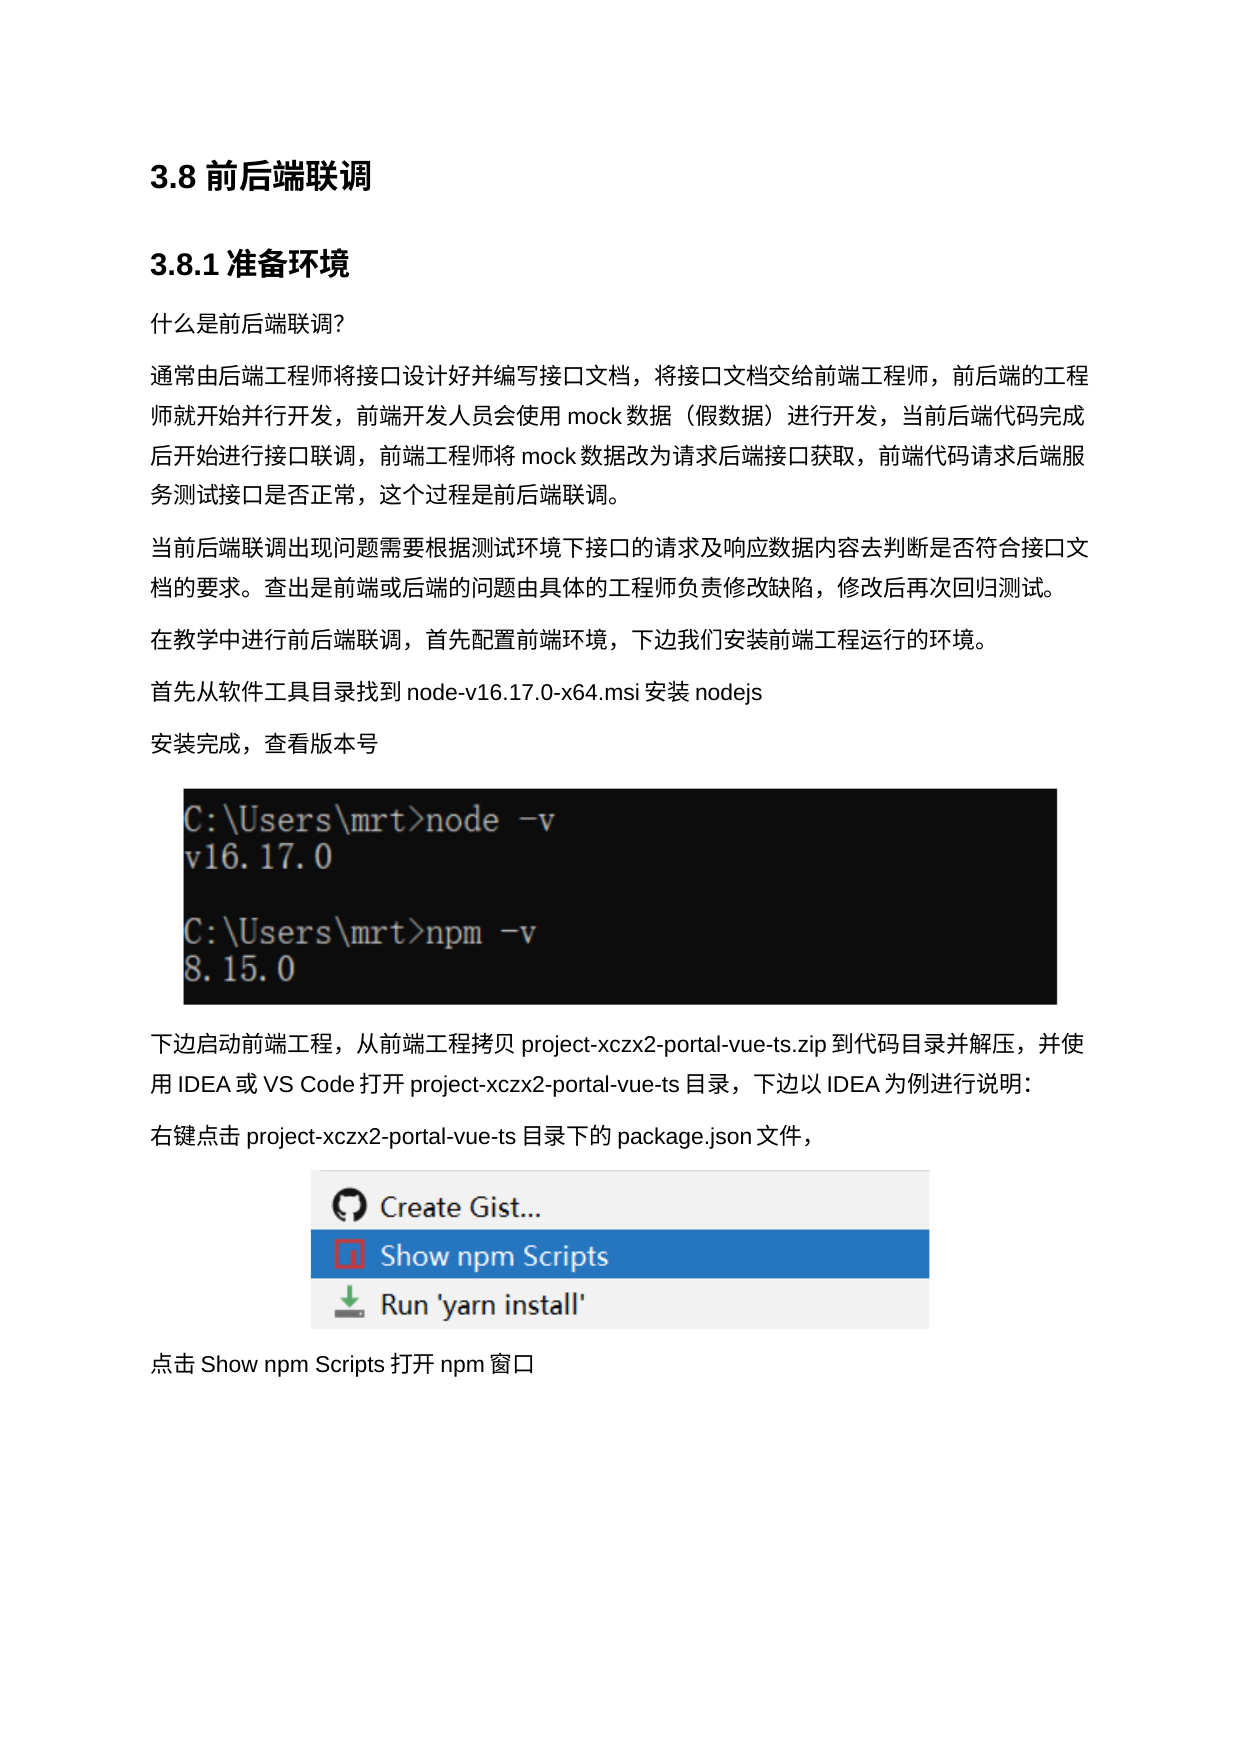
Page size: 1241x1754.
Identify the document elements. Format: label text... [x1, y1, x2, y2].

text 点击Show npm Scripts打开npm窗口 [150, 1346, 1090, 1379]
text 下边启动前端工程，从前端工程拷贝project-xczx2-portal-vue-ts.zip到代码目录并解压，并使用IDEA或VS Code打开project-xczx2-portal-vue-ts目录，下边以IDEA为例进行说明： [150, 1026, 1090, 1099]
picture [177, 778, 1064, 1009]
text 通常由后端工程师将接口设计好并编写接口文档，将接口文档交给前端工程师，前后端的工程师就开始并行开发，前端开发人员会使用mock数据（假数据）进行开发，当前后端代码完成后开始进行接口联调，前端工程师将mock数据改为请求后端接口获取，前端代码请求后端服务测试接口是否正常，这个过程是前后端联调。 [150, 358, 1090, 511]
text 当前后端联调出现问题需要根据测试环境下接口的请求及响应数据内容去判断是否符合接口文档的要求。查出是前端或后端的问题由具体的工程师负责修改缺陷，修改后再次回归测试。 [150, 530, 1090, 603]
text 3.8.1准备环境 [150, 239, 1090, 284]
text 3.8 前后端联调 [150, 150, 1090, 198]
text 右键点击project-xczx2-portal-vue-ts目录下的package.json文件， [150, 1118, 1090, 1151]
text 在教学中进行前后端联调，首先配置前端环境，下边我们安装前端工程运行的环境。 [150, 622, 1090, 655]
text 首先从软件工具目录找到node-v16.17.0-x64.msi安装nodejs [150, 674, 1090, 707]
text 什么是前后端联调？ [150, 306, 1090, 339]
text 安装完成，查看版本号 [150, 726, 1090, 759]
picture [310, 1170, 930, 1329]
